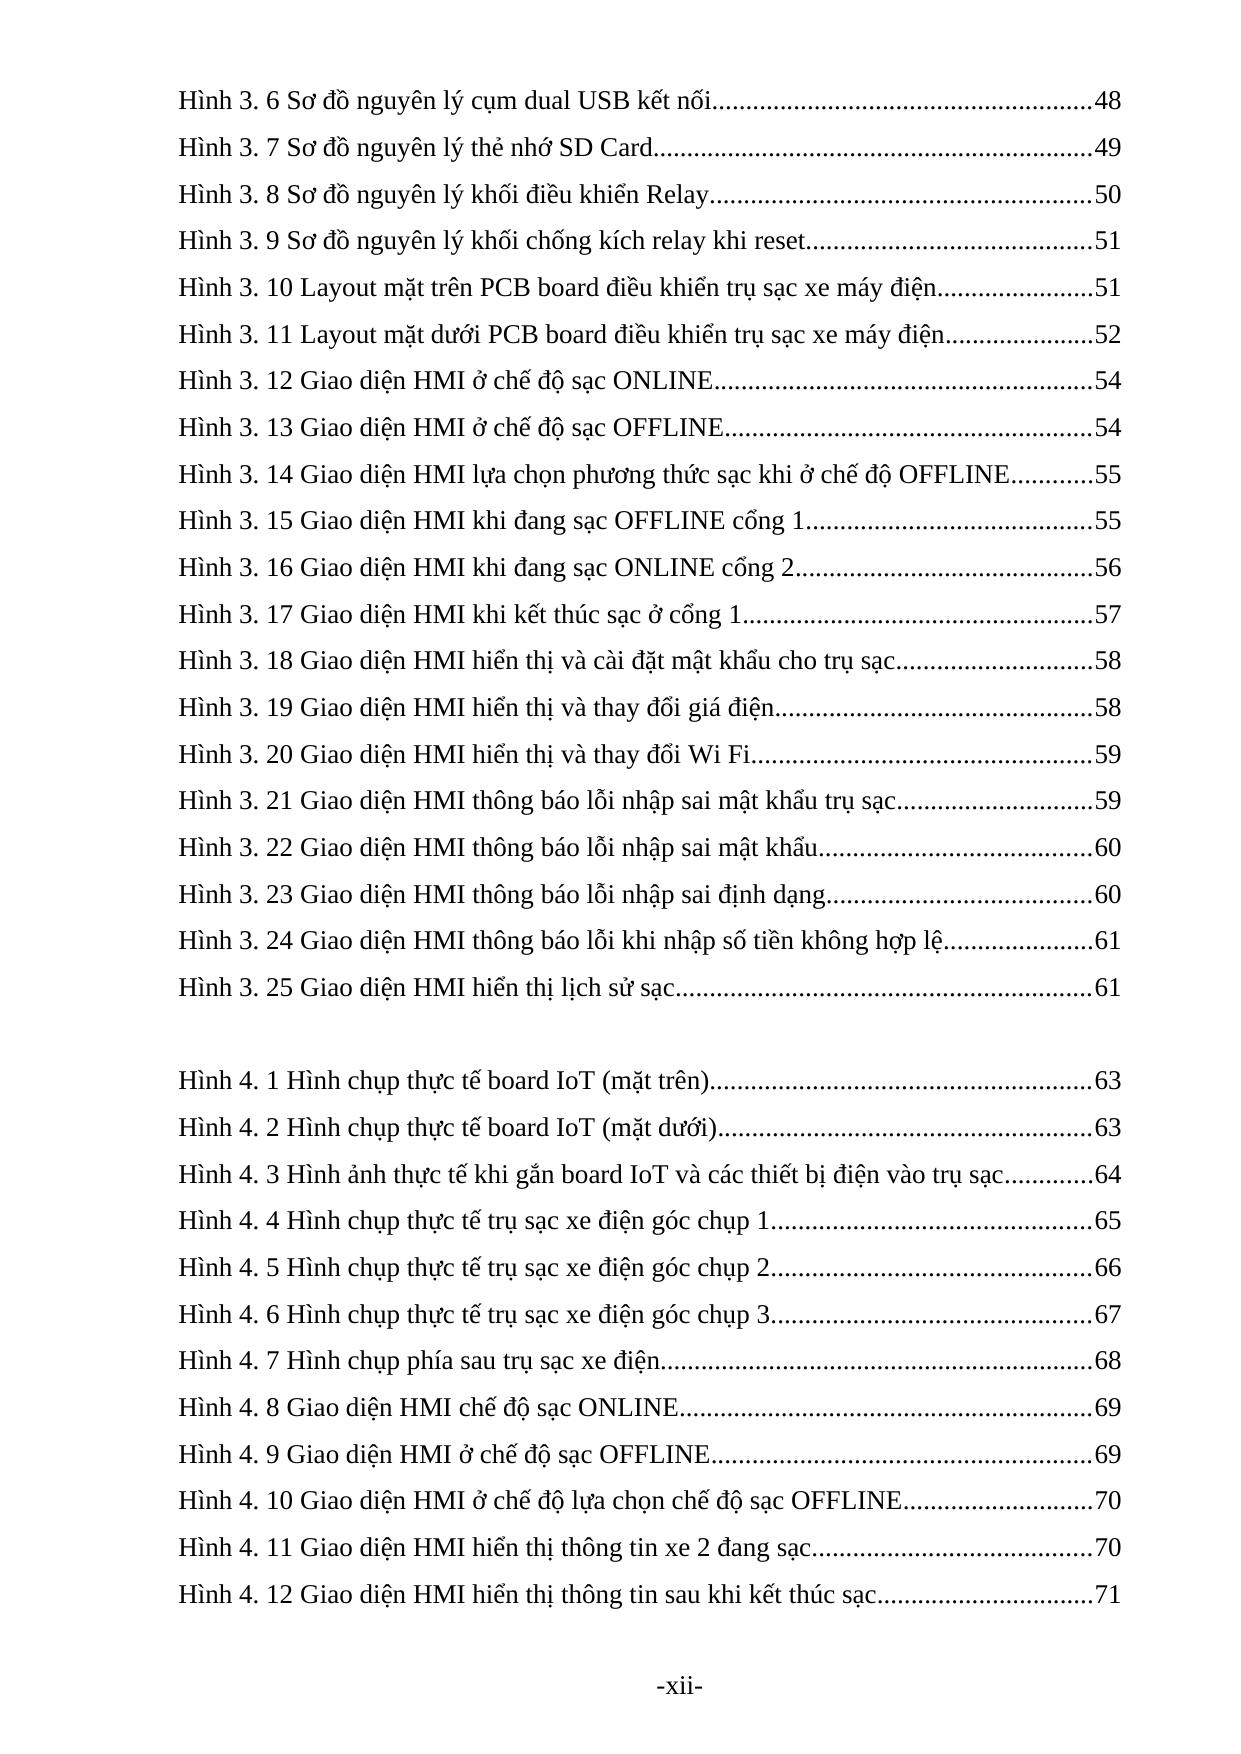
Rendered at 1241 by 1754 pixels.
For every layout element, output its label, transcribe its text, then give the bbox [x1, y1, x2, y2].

text Hình 4. 6 Hình chụp thực tế trụ sạc xe điện góc chụp 3 67 [178, 1298, 1122, 1329]
text Hình 3. 13 Giao diện HMI ở chế độ sạc OFFLINE 54 [178, 411, 1122, 442]
text Hình 3. 12 Giao diện HMI ở chế độ sạc ONLINE 54 [178, 364, 1122, 396]
text Hình 3. 11 Layout mặt dưới PCB board điều khiển trụ sạc xe máy điện 52 [178, 318, 1122, 349]
text Hình 3. 19 Giao diện HMI hiển thị và thay đổi giá điện 58 [178, 691, 1122, 722]
text Hình 4. 5 Hình chụp thực tế trụ sạc xe điện góc chụp 2 66 [178, 1251, 1122, 1282]
text Hình 3. 15 Giao diện HMI khi đang sạc OFFLINE cổng 1 55 [178, 504, 1122, 536]
text Hình 3. 16 Giao diện HMI khi đang sạc ONLINE cổng 2 56 [178, 551, 1122, 582]
text Hình 3. 20 Giao diện HMI hiển thị và thay đổi Wi Fi 59 [178, 738, 1122, 769]
text Hình 3. 25 Giao diện HMI hiển thị lịch sử sạc 61 [178, 971, 1122, 1002]
text Hình 3. 22 Giao diện HMI thông báo lỗi nhập sai mật khẩu 60 [178, 831, 1122, 862]
text Hình 3. 18 Giao diện HMI hiển thị và cài đặt mật khẩu cho trụ sạc 58 [178, 644, 1122, 676]
text Hình 3. 23 Giao diện HMI thông báo lỗi nhập sai định dạng 60 [178, 878, 1122, 909]
text Hình 3. 8 Sơ đồ nguyên lý khối điều khiển Relay 50 [178, 178, 1122, 209]
text Hình 4. 3 Hình ảnh thực tế khi gắn board IoT và các thiết bị điện vào trụ sạc 64 [178, 1158, 1122, 1189]
text Hình 3. 6 Sơ đồ nguyên lý cụm dual USB kết nối 48 [178, 84, 1122, 116]
text Hình 3. 7 Sơ đồ nguyên lý thẻ nhớ SD Card 49 [178, 131, 1122, 162]
text Hình 3. 10 Layout mặt trên PCB board điều khiển trụ sạc xe máy điện 51 [178, 271, 1122, 302]
text Hình 4. 9 Giao diện HMI ở chế độ sạc OFFLINE 69 [178, 1438, 1122, 1469]
text Hình 4. 11 Giao diện HMI hiển thị thông tin xe 2 đang sạc 70 [178, 1531, 1122, 1562]
text Hình 3. 24 Giao diện HMI thông báo lỗi khi nhập số tiền không hợp lệ 61 [178, 924, 1122, 956]
text Hình 4. 7 Hình chụp phía sau trụ sạc xe điện 68 [178, 1344, 1122, 1376]
text Hình 3. 17 Giao diện HMI khi kết thúc sạc ở cổng 1 57 [178, 598, 1122, 629]
text Hình 4. 2 Hình chụp thực tế board IoT (mặt dưới) 63 [178, 1111, 1122, 1142]
text Hình 4. 1 Hình chụp thực tế board IoT (mặt trên) 63 [178, 1064, 1122, 1096]
text Hình 3. 14 Giao diện HMI lựa chọn phương thức sạc khi ở chế độ OFFLINE 55 [178, 458, 1122, 489]
text Hình 4. 4 Hình chụp thực tế trụ sạc xe điện góc chụp 1 65 [178, 1204, 1122, 1236]
text Hình 3. 9 Sơ đồ nguyên lý khối chống kích relay khi reset 51 [178, 224, 1122, 256]
text Hình 3. 21 Giao diện HMI thông báo lỗi nhập sai mật khẩu trụ sạc 59 [178, 784, 1122, 816]
text Hình 4. 12 Giao diện HMI hiển thị thông tin sau khi kết thúc sạc 71 [178, 1578, 1122, 1609]
text Hình 4. 10 Giao diện HMI ở chế độ lựa chọn chế độ sạc OFFLINE 70 [178, 1484, 1122, 1516]
text Hình 4. 8 Giao diện HMI chế độ sạc ONLINE 69 [178, 1391, 1122, 1422]
